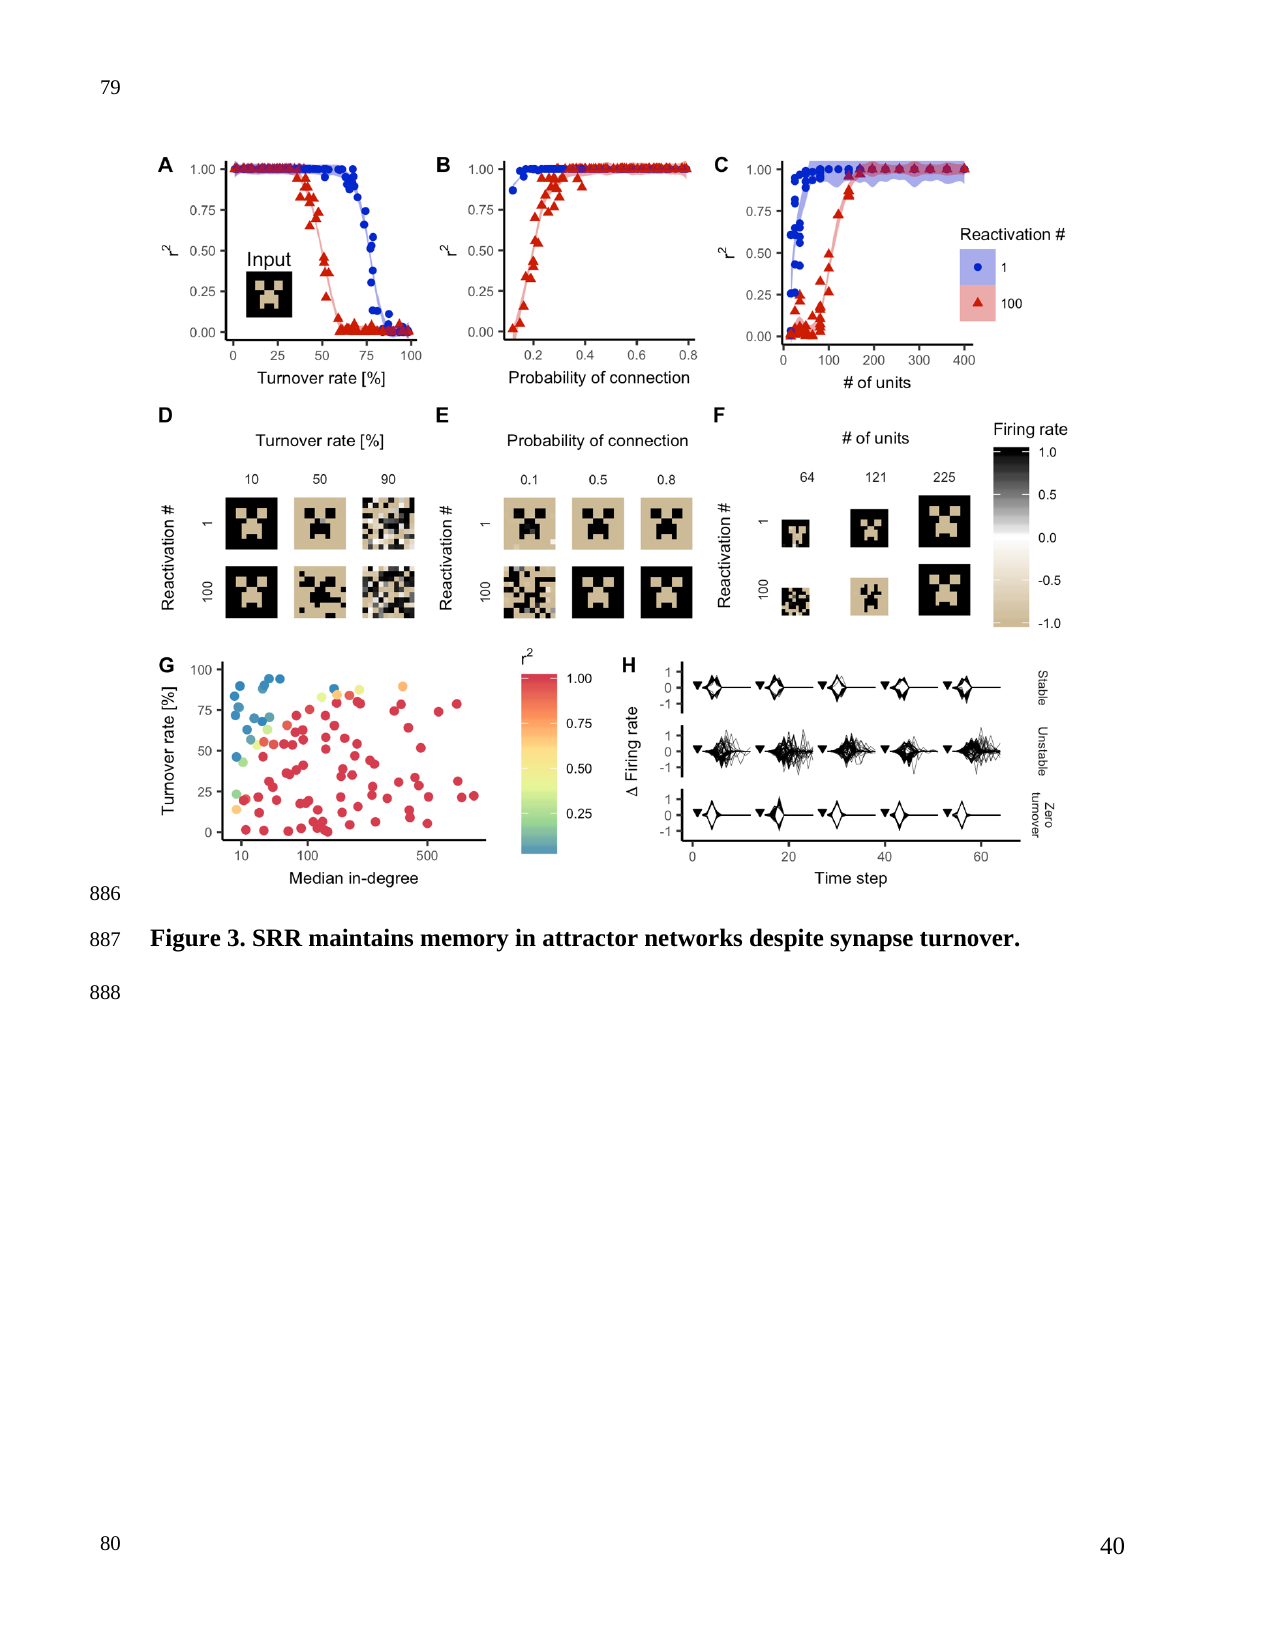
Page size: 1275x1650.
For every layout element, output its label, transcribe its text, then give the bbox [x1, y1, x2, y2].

text Figure 3. SRR maintains memory in attractor networks despite synapse turnover. [150, 923, 1125, 951]
picture [150, 150, 1077, 900]
